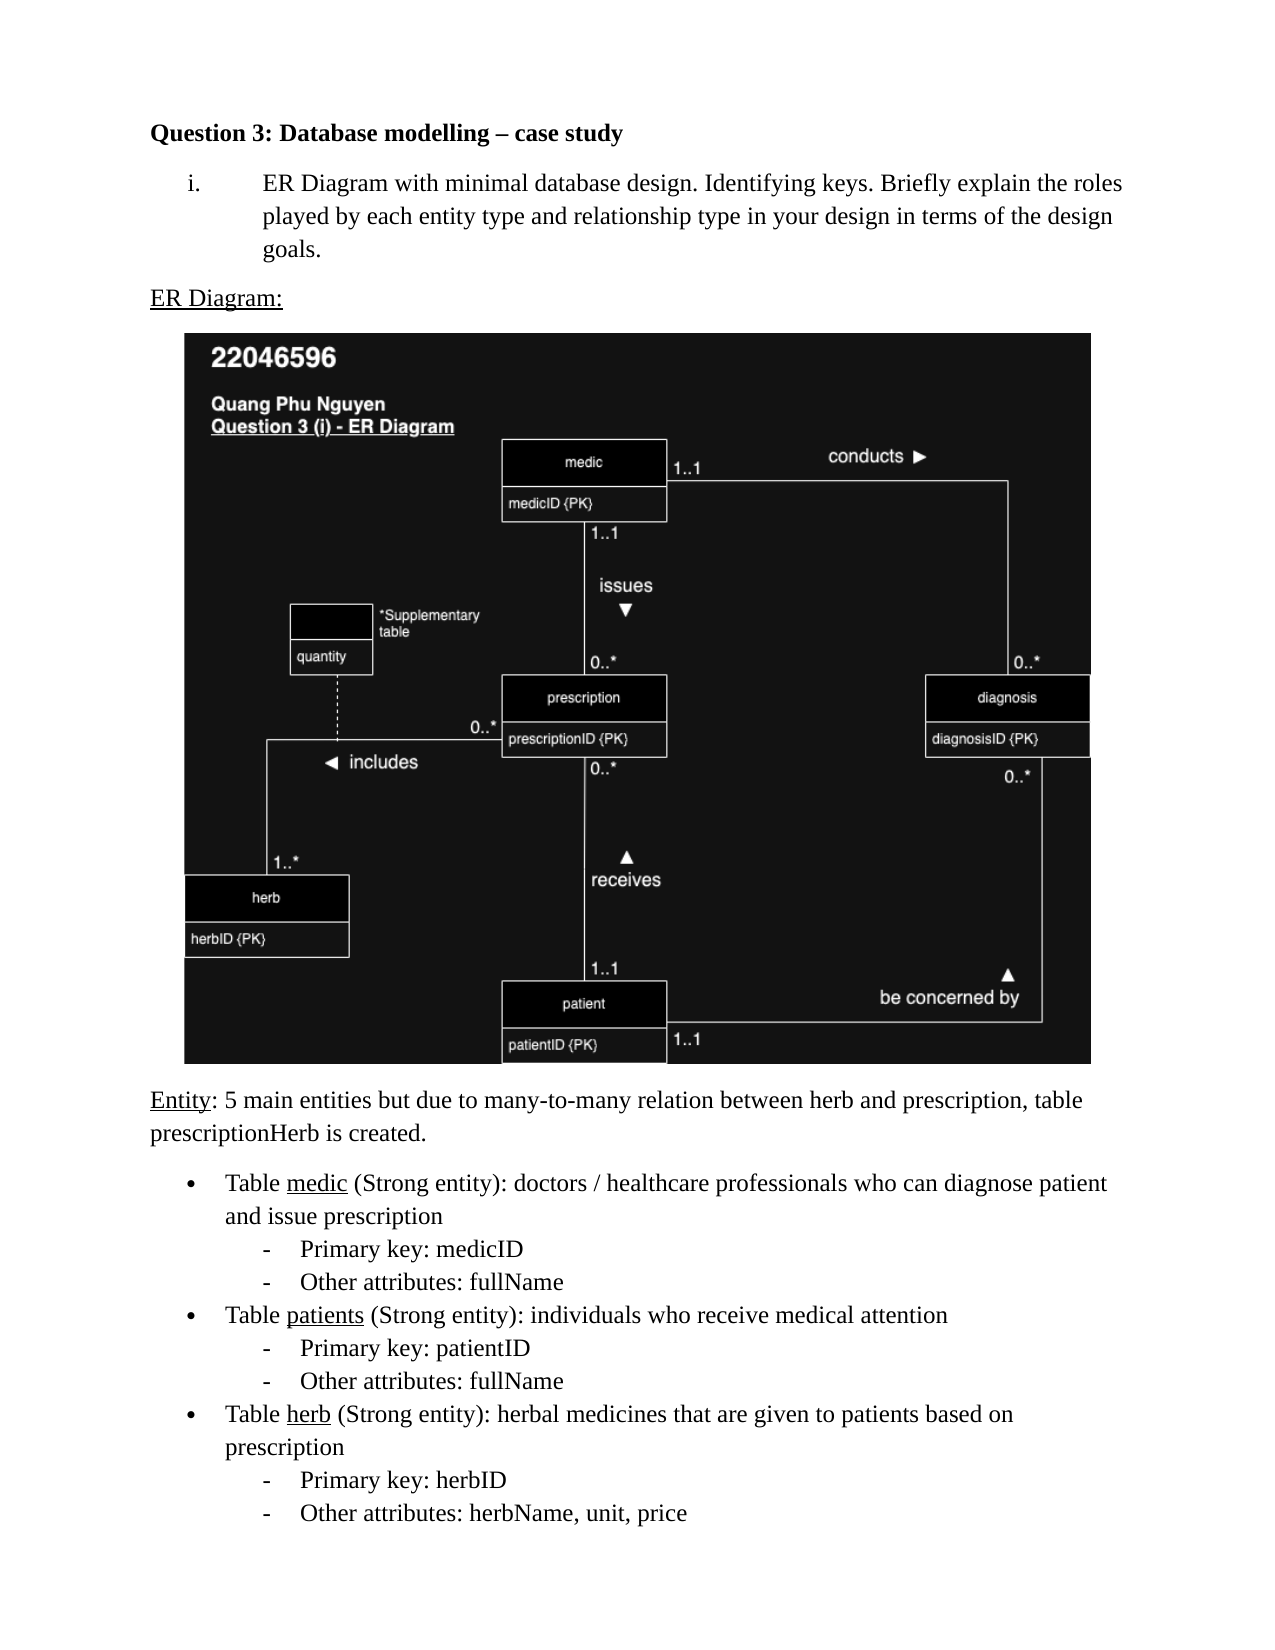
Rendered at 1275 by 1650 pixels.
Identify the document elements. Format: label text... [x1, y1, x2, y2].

text Question 3: Database modelling – case study [150, 118, 1125, 147]
list Primary key: patientID [262, 1333, 1125, 1362]
list Primary key: herbID [262, 1465, 1125, 1494]
picture [184, 333, 1091, 1064]
list ER Diagram with minimal database design. Identifying keys. Briefly explain the roles played by each entity type and relationship type in your design in terms of the design goals. [187, 168, 1125, 263]
list Table patients (Strong entity): individuals who receive medical attention [187, 1300, 1125, 1328]
list Other attributes: fullName [262, 1366, 1125, 1394]
list Primary key: medicID [262, 1234, 1125, 1262]
list Table medic (Strong entity): doctors / healthcare professionals who can diagnose patient and issue prescription [187, 1168, 1125, 1229]
text ER Diagram: [150, 283, 1125, 312]
list Other attributes: herbName, unit, price [262, 1498, 1125, 1527]
list Table herb (Strong entity): herbal medicines that are given to patients based on prescription [187, 1399, 1125, 1461]
text Entity: 5 main entities but due to many-to-many relation between herb and prescription, table prescriptionHerb is created. [150, 1085, 1125, 1147]
list Other attributes: fullName [262, 1267, 1125, 1296]
